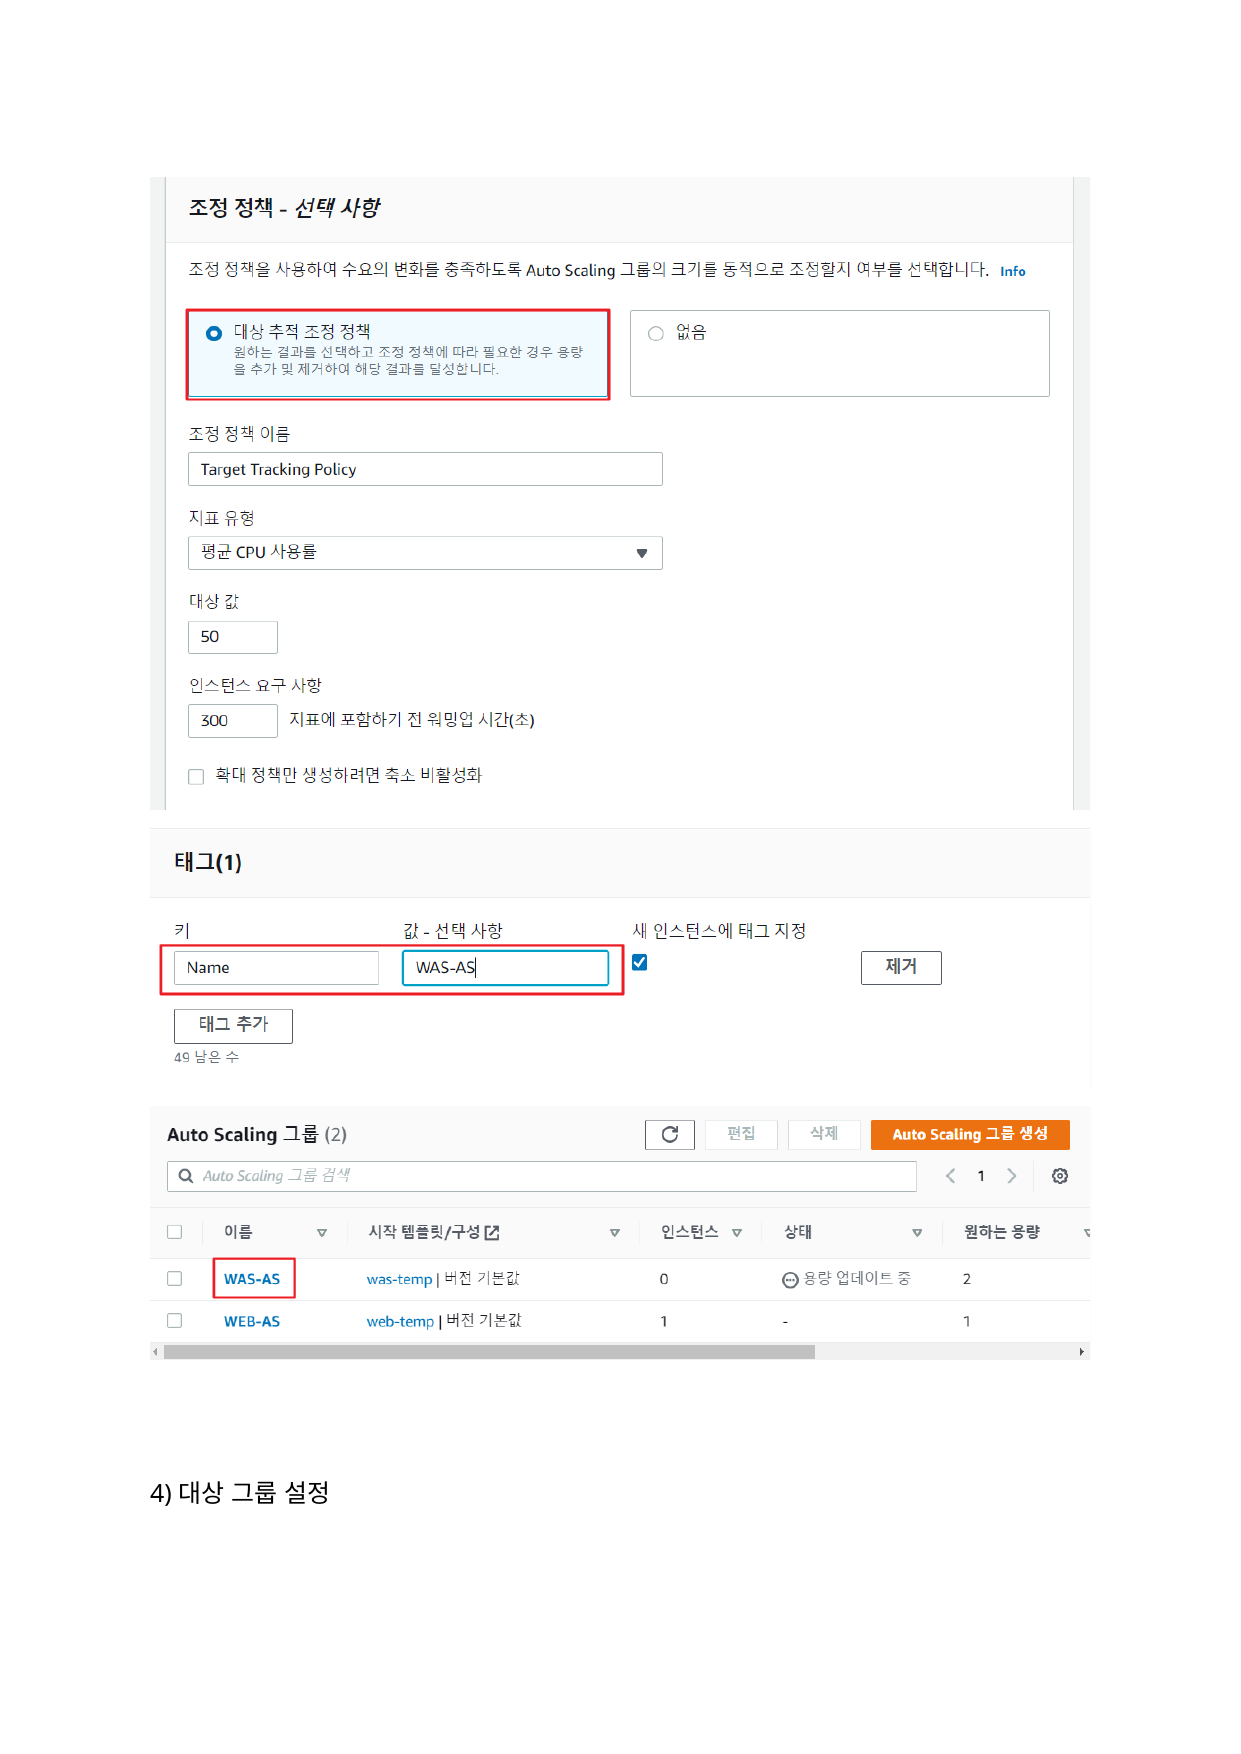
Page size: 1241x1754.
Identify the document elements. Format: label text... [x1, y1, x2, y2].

subtitle 4) 대상 그룹 설정 [150, 1473, 1090, 1509]
picture [150, 177, 1091, 810]
picture [150, 1106, 1091, 1360]
picture [150, 828, 1091, 1088]
